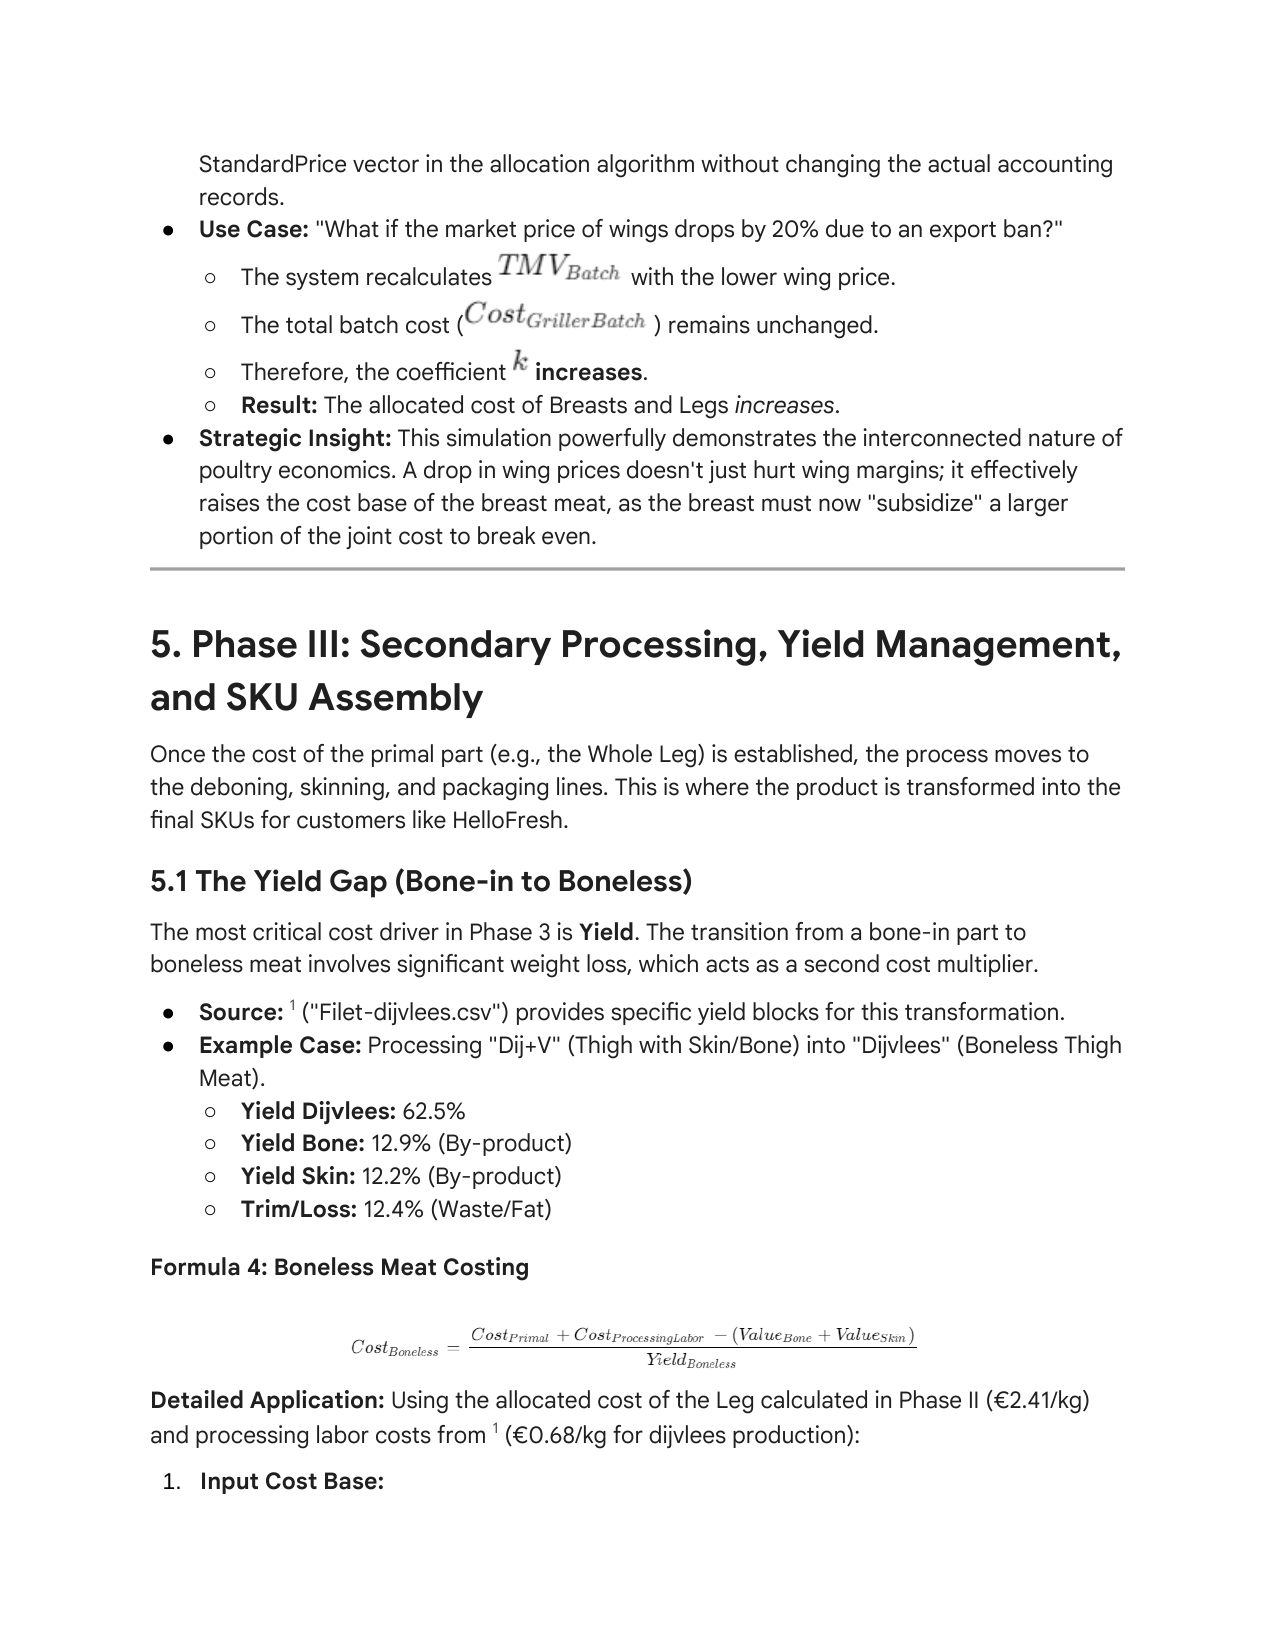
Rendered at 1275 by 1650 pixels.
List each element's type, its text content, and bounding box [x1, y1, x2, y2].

list Strategic Insight: This simulation powerfully demonstrates the interconnected nature of poultry economics. A drop in wing prices doesn't just hurt wing margins; it effectively raises the cost base of the breast meat, as the breast must now "subsidize" a larger portion of the joint cost to break even. [161, 424, 1125, 551]
list Trim/Loss: 12.4% (Waste/Fat) [203, 1195, 1125, 1224]
list Result: The allocated cost of Breasts and Legs increases. [203, 391, 1125, 420]
list Therefore, the coefficient increases. [203, 344, 1125, 387]
list Example Case: Processing "Dij+V" (Thigh with Skin/Bone) into "Dijvlees" (Boneless Thigh Meat). [161, 1031, 1125, 1093]
list Use Case: "What if the market price of wings drops by 20% due to an export ban?" [161, 215, 1125, 244]
list The total batch cost () remains unchanged. [203, 296, 1125, 340]
text Detailed Application: Using the allocated cost of the Leg calculated in Phase II (€2.41/kg) and processing labor costs from 1 (€0.68/kg for dijvlees production): [150, 1386, 1125, 1450]
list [161, 150, 1125, 211]
list Yield Skin: 12.2% (By-product) [203, 1162, 1125, 1191]
subtitle 5.1 The Yield Gap (Bone-in to Boneless) [150, 864, 1125, 900]
text Formula 4: Boneless Meat Costing [150, 1253, 1125, 1281]
list Source: 1 ("Filet-dijvlees.csv") provides specific yield blocks for this transformation. [161, 996, 1125, 1027]
subtitle 5. Phase III: Secondary Processing, Yield Management, and SKU Assembly [150, 571, 1125, 721]
picture [150, 1310, 1119, 1383]
picture [512, 344, 530, 381]
list Yield Bone: 12.9% (By-product) [203, 1129, 1125, 1158]
text The most critical cost driver in Phase 3 is Yield. The transition from a bone-in part to boneless meat involves significant weight loss, which acts as a second cost multiplier. [150, 918, 1125, 979]
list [162, 1467, 1125, 1496]
picture [464, 296, 654, 334]
text Once the cost of the primal part (e.g., the Whole Leg) is established, the process moves to the deboning, skinning, and packaging lines. This is where the product is transformed into the final SKUs for customers like HelloFresh. [150, 741, 1125, 835]
picture [498, 248, 625, 286]
list Yield Dijvlees: 62.5% [203, 1097, 1125, 1126]
list The system recalculates with the lower wing price. [203, 248, 1125, 292]
